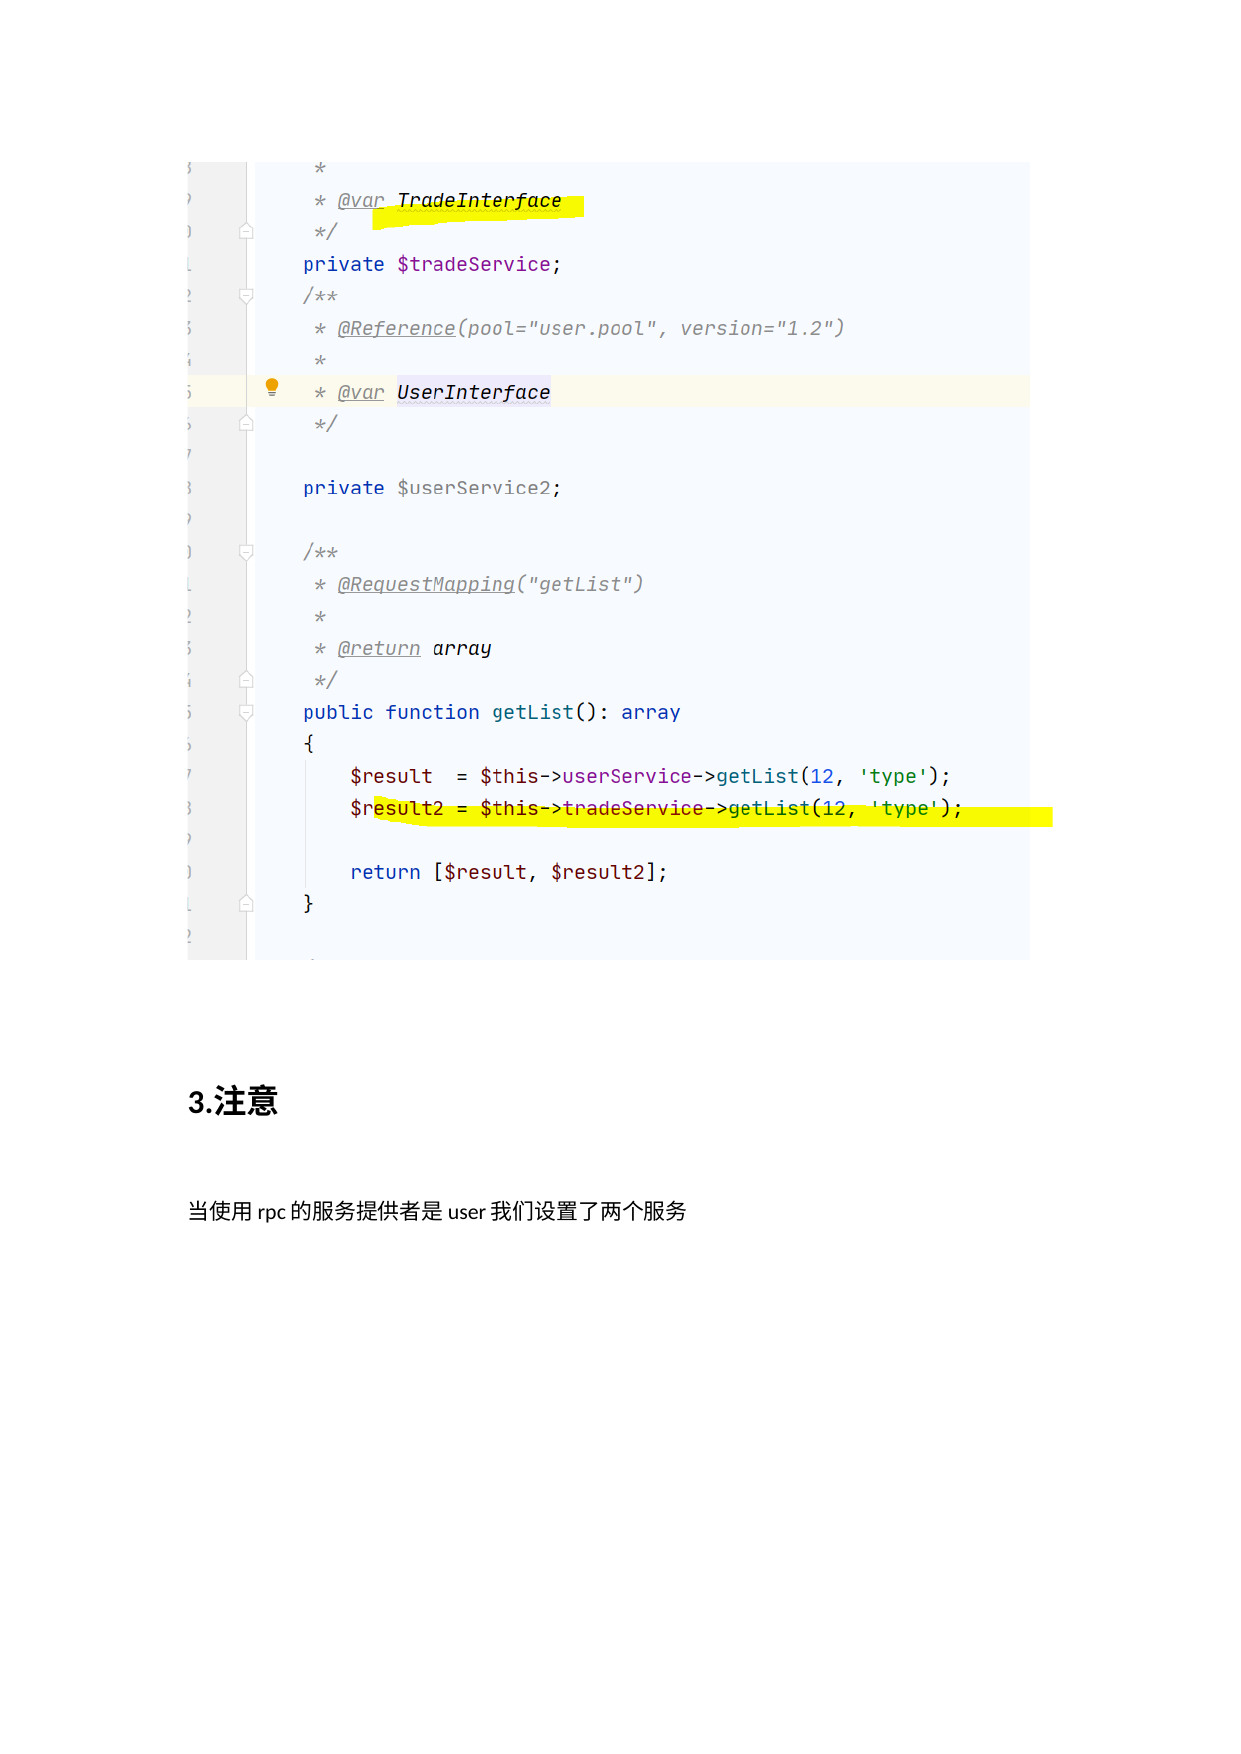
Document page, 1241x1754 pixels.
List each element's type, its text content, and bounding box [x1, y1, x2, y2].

text 当使用rpc的服务提供者是user我们设置了两个服务 [187, 1194, 1053, 1226]
subtitle 3.注意 [187, 1067, 1053, 1132]
picture [187, 162, 1053, 960]
